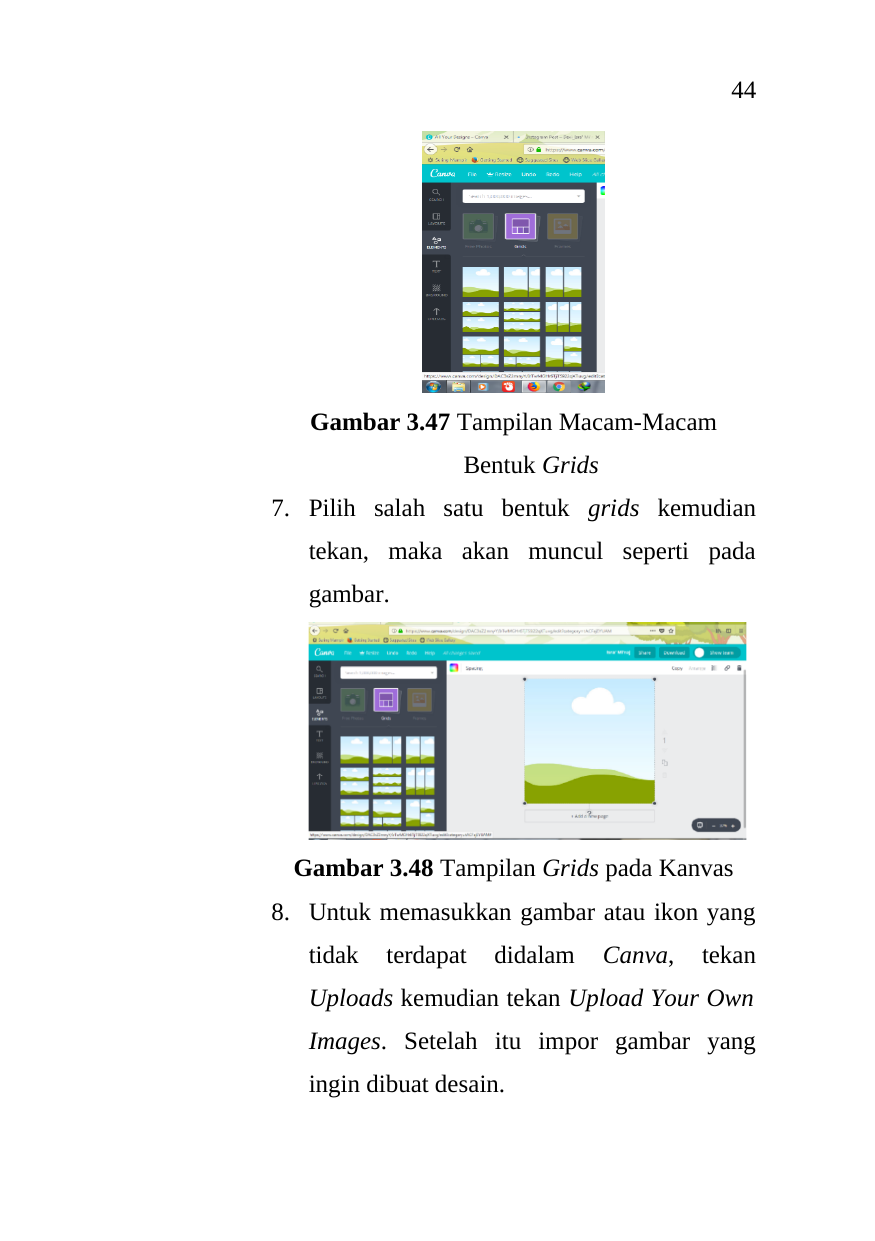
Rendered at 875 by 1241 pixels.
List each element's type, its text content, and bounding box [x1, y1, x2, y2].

picture [422, 131, 605, 393]
text Gambar 3.47 Tampilan Macam-Macam Bentuk Grids [271, 407, 756, 479]
list Pilih salah satu bentuk grids kemudian tekan, maka akan muncul seperti pada gambar. [271, 493, 756, 608]
picture [308, 622, 747, 840]
list Untuk memasukkan gambar atau ikon yang tidak terdapat didalam Canva, tekan Uploads kemudian tekan Upload Your Own Images. Setelah itu impor gambar yang ingin dibuat desain. [271, 897, 756, 1098]
text Gambar 3.48 Tampilan Grids pada Kanvas [271, 853, 756, 882]
